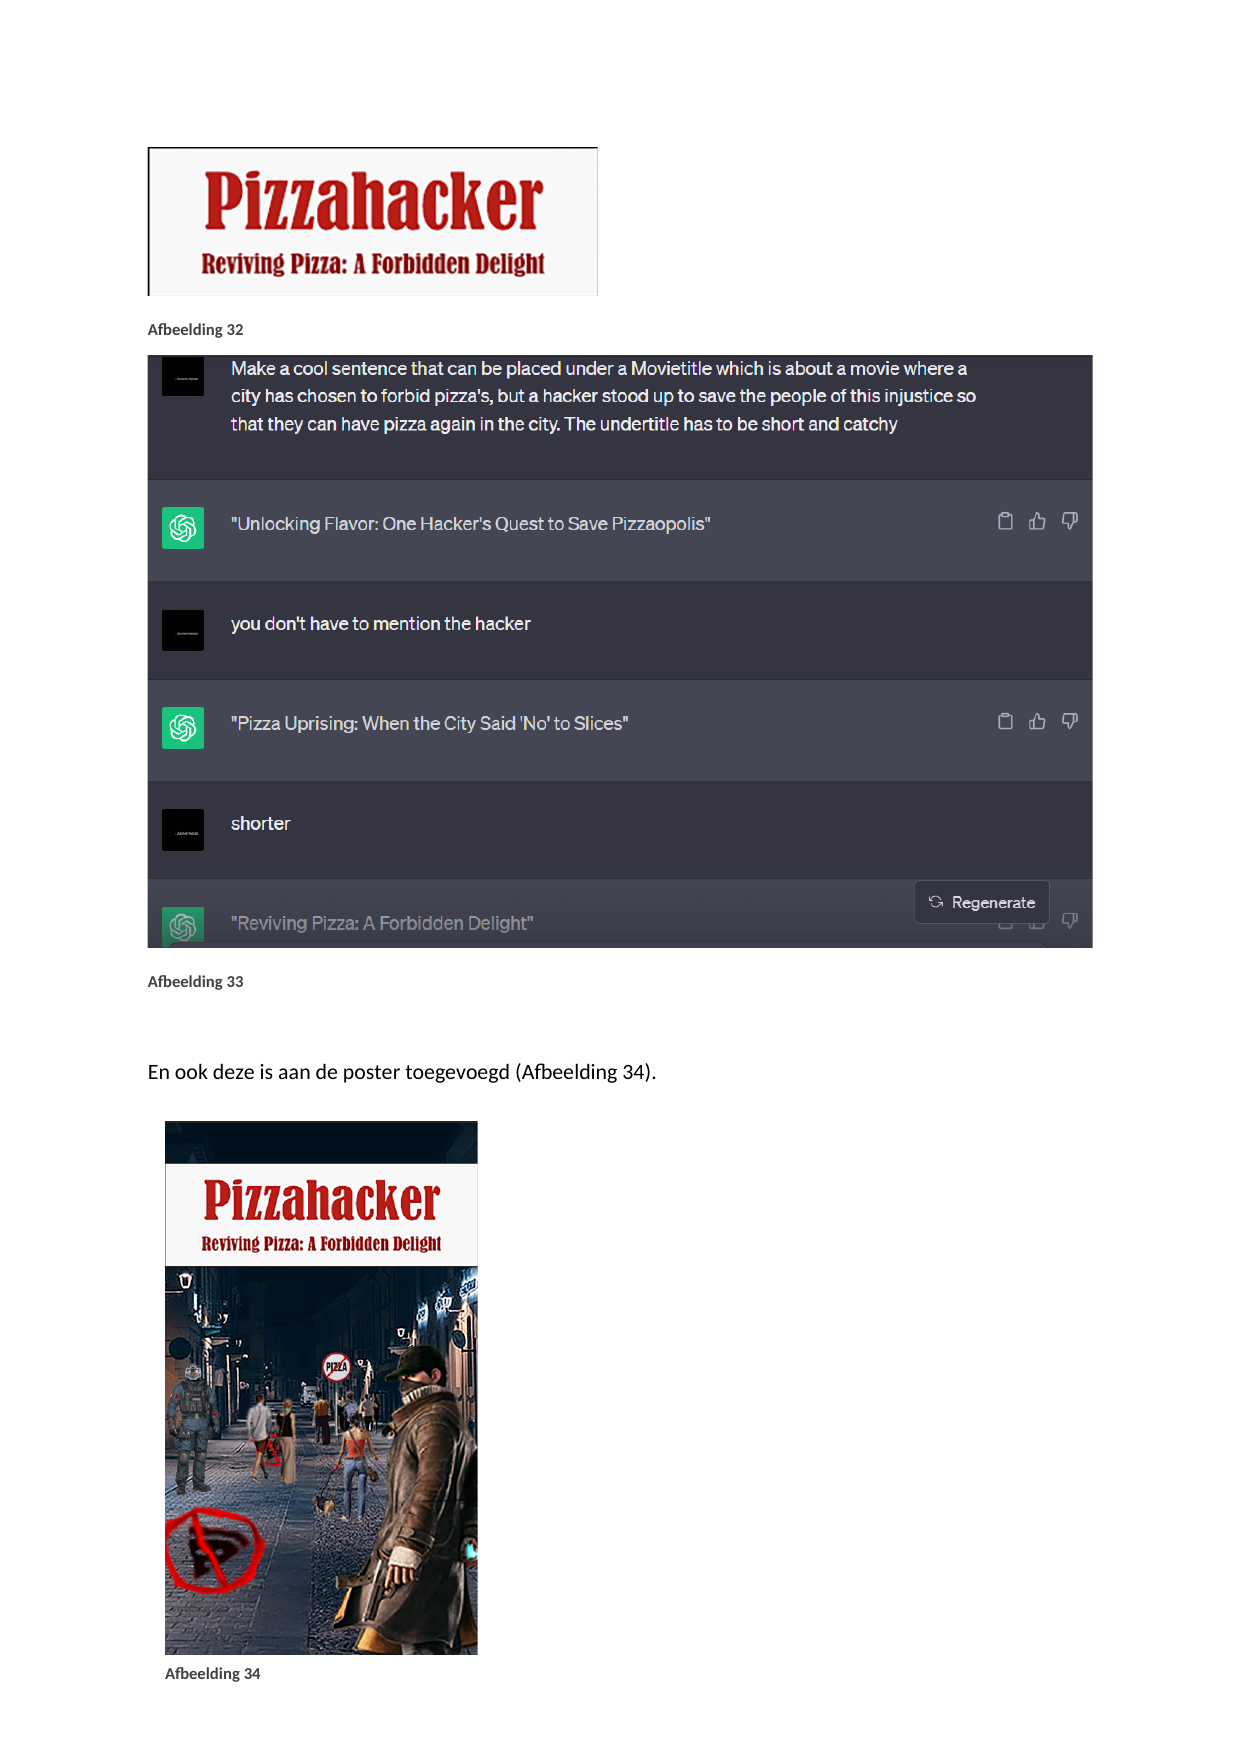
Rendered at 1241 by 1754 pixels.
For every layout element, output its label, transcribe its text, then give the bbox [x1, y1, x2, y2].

picture [147, 147, 598, 296]
text En ook deze is aan de poster toegevoegd (Afbeelding 34). [148, 1058, 1093, 1084]
picture [165, 1121, 478, 1655]
picture [147, 355, 1093, 948]
